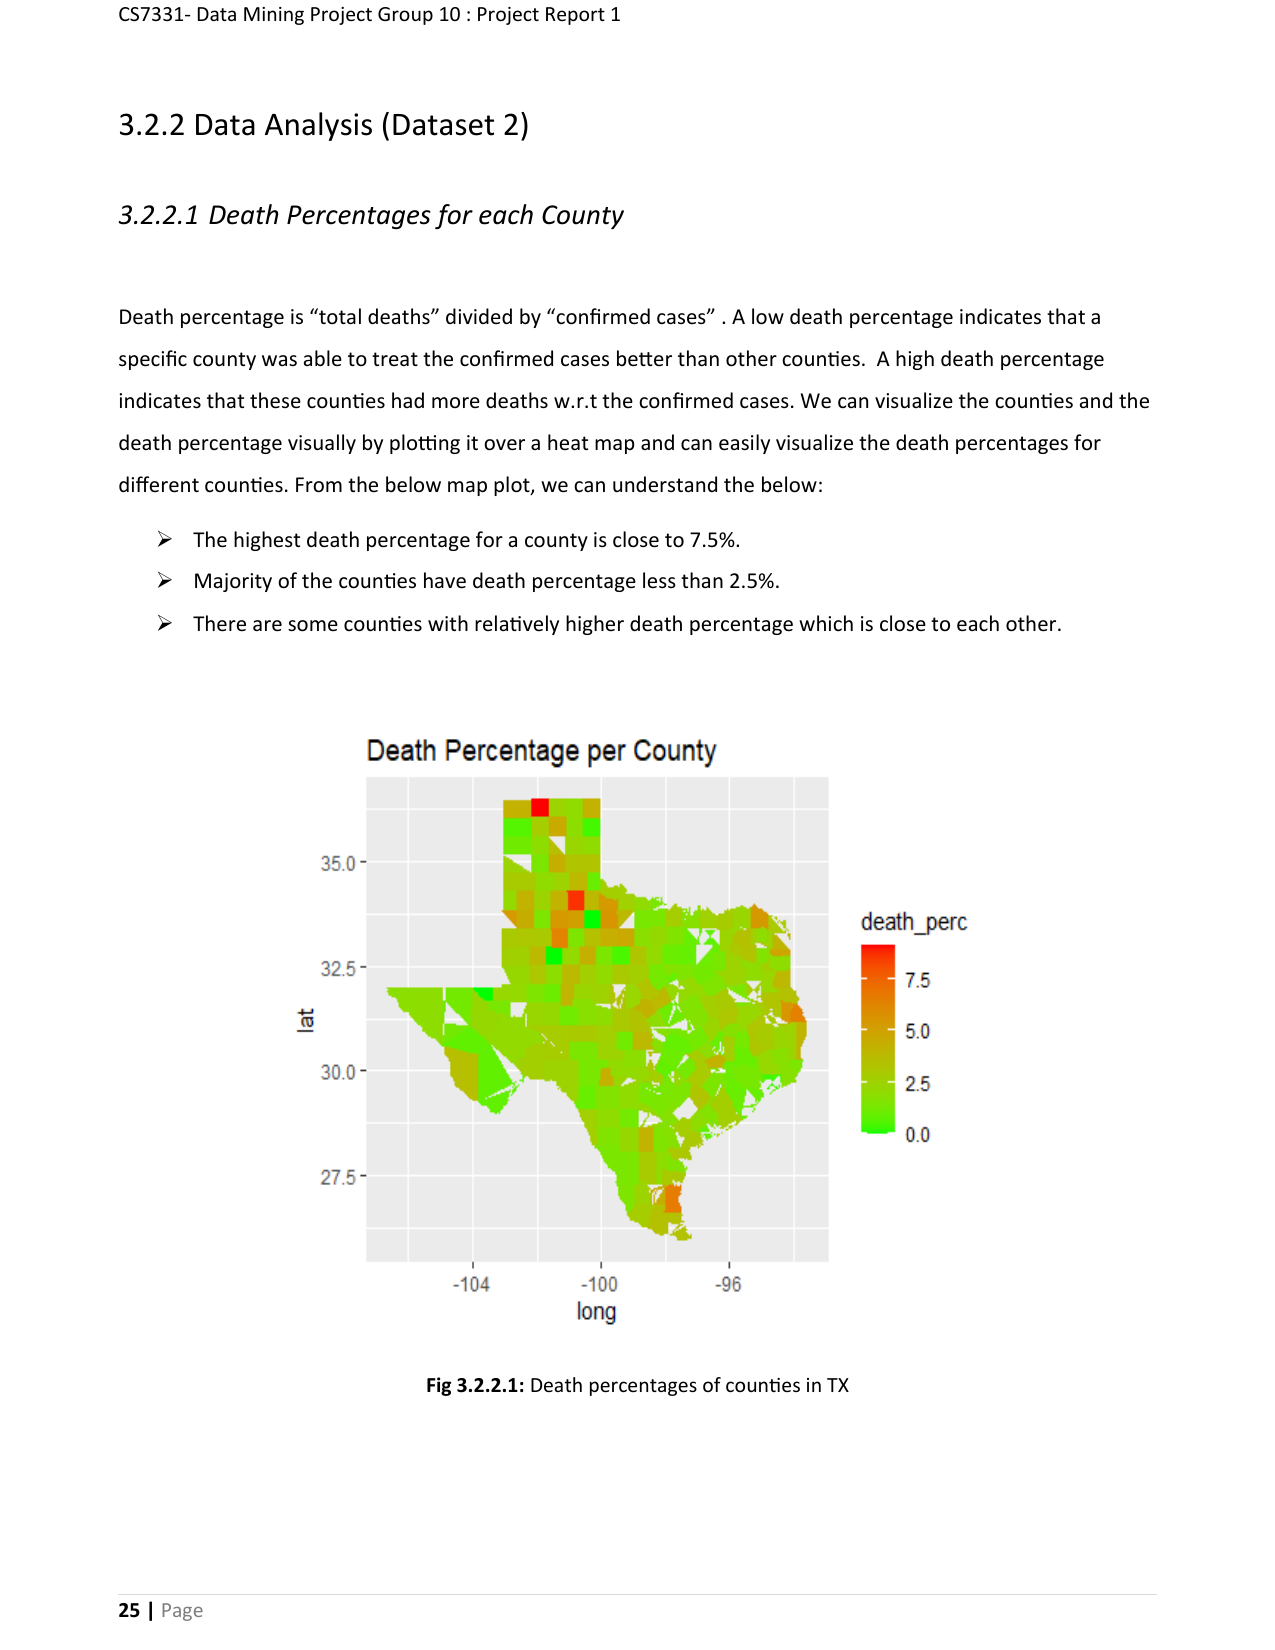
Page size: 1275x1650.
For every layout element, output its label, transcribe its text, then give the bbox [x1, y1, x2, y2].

list The highest death percentage for a county is close to 7.5%. [156, 525, 1157, 553]
list There are some counties with relatively higher death percentage which is close to each other. [156, 609, 1157, 637]
subtitle Death Percentages for each County [118, 196, 1157, 232]
subtitle Data Analysis (Dataset 2) [118, 103, 1157, 144]
text Fig 3.2.2.1: Death percentages of counties in TX [118, 1371, 1157, 1398]
text Death percentage is “total deaths” divided by “confirmed cases” . A low death percentage indicates that a specific county was able to treat the confirmed cases better than other counties. A high death percentage indicates that these counties had more deaths w.r.t the confirmed cases. We can visualize the counties and the death percentage visually by plotting it over a heat map and can easily visualize the death percentages for different counties. From the below map plot, we can understand the below: [118, 302, 1157, 498]
list Majority of the counties have death percentage less than 2.5%. [156, 567, 1157, 595]
picture [284, 715, 991, 1346]
